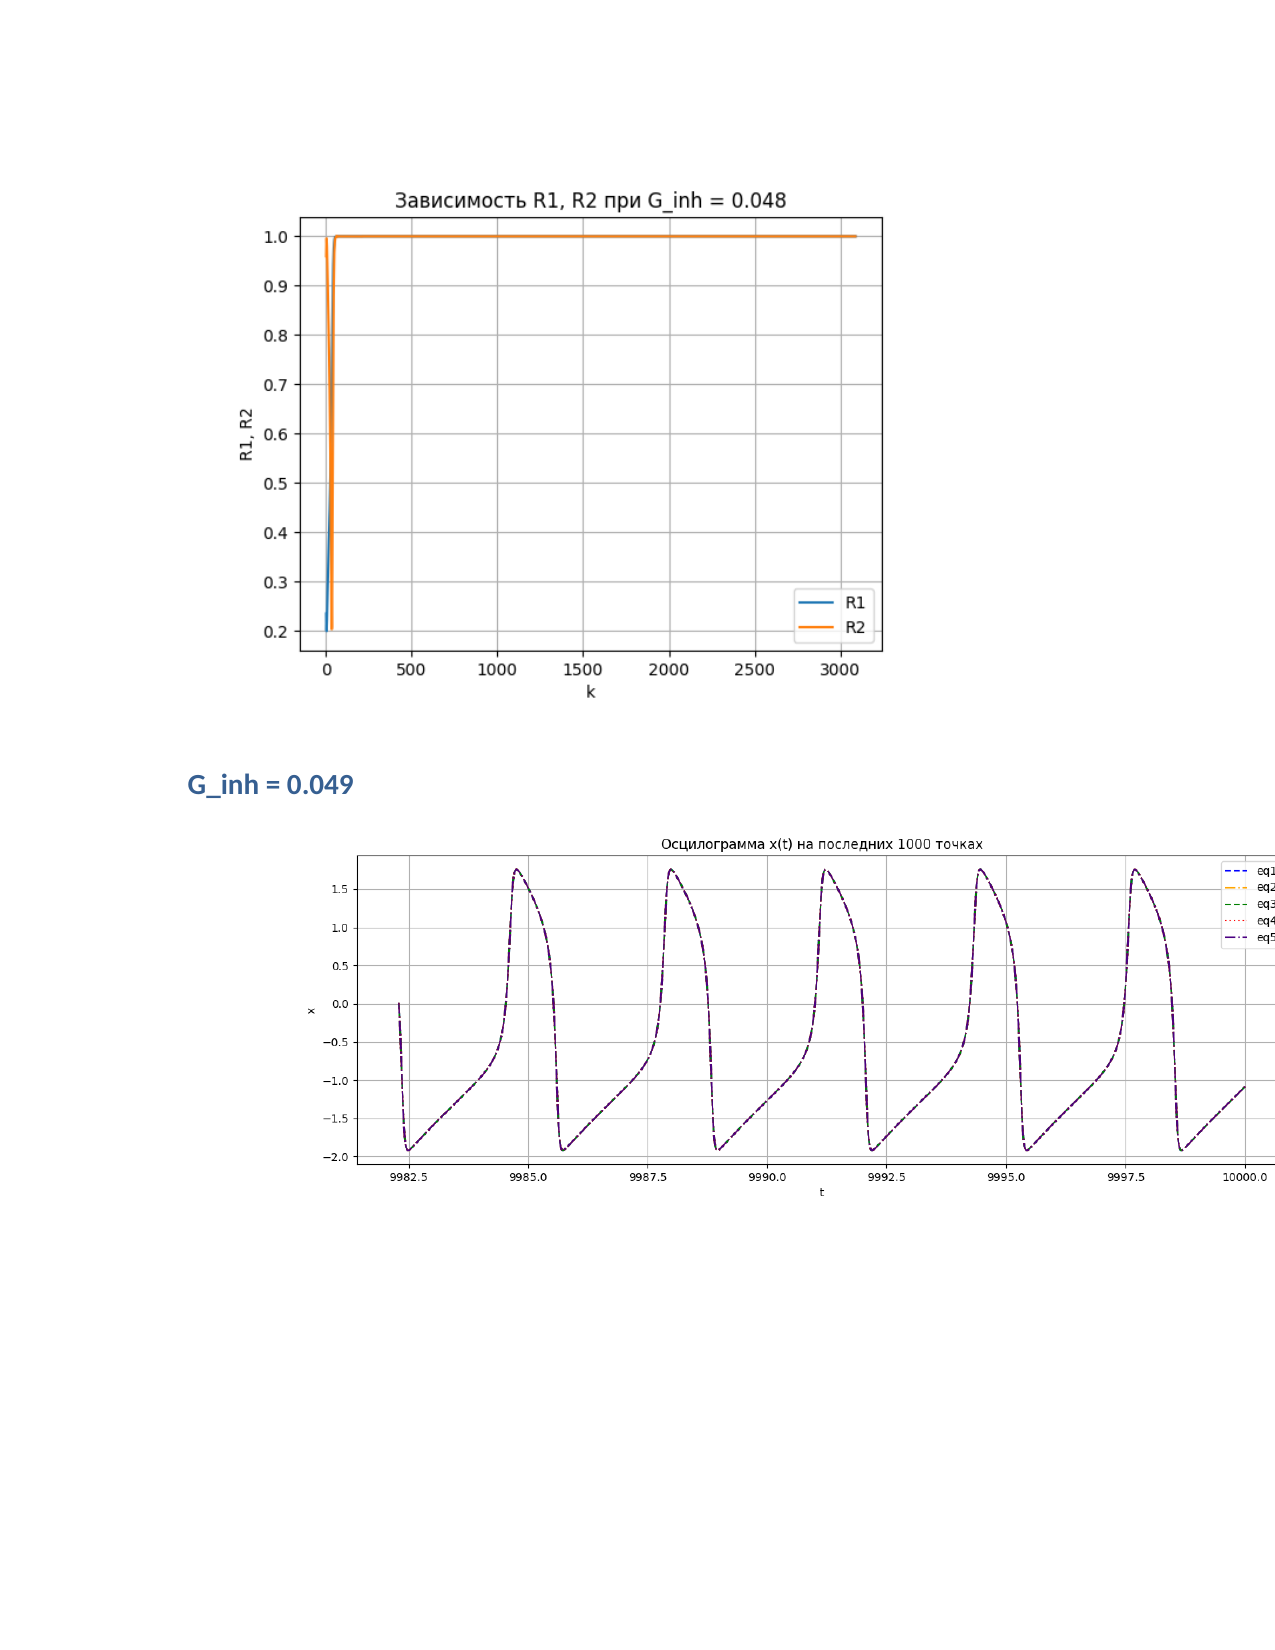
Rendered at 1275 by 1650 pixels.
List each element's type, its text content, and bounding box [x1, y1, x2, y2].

picture [206, 807, 1275, 1208]
subtitle G_inh = 0.049 [187, 766, 1087, 802]
picture [206, 150, 957, 713]
